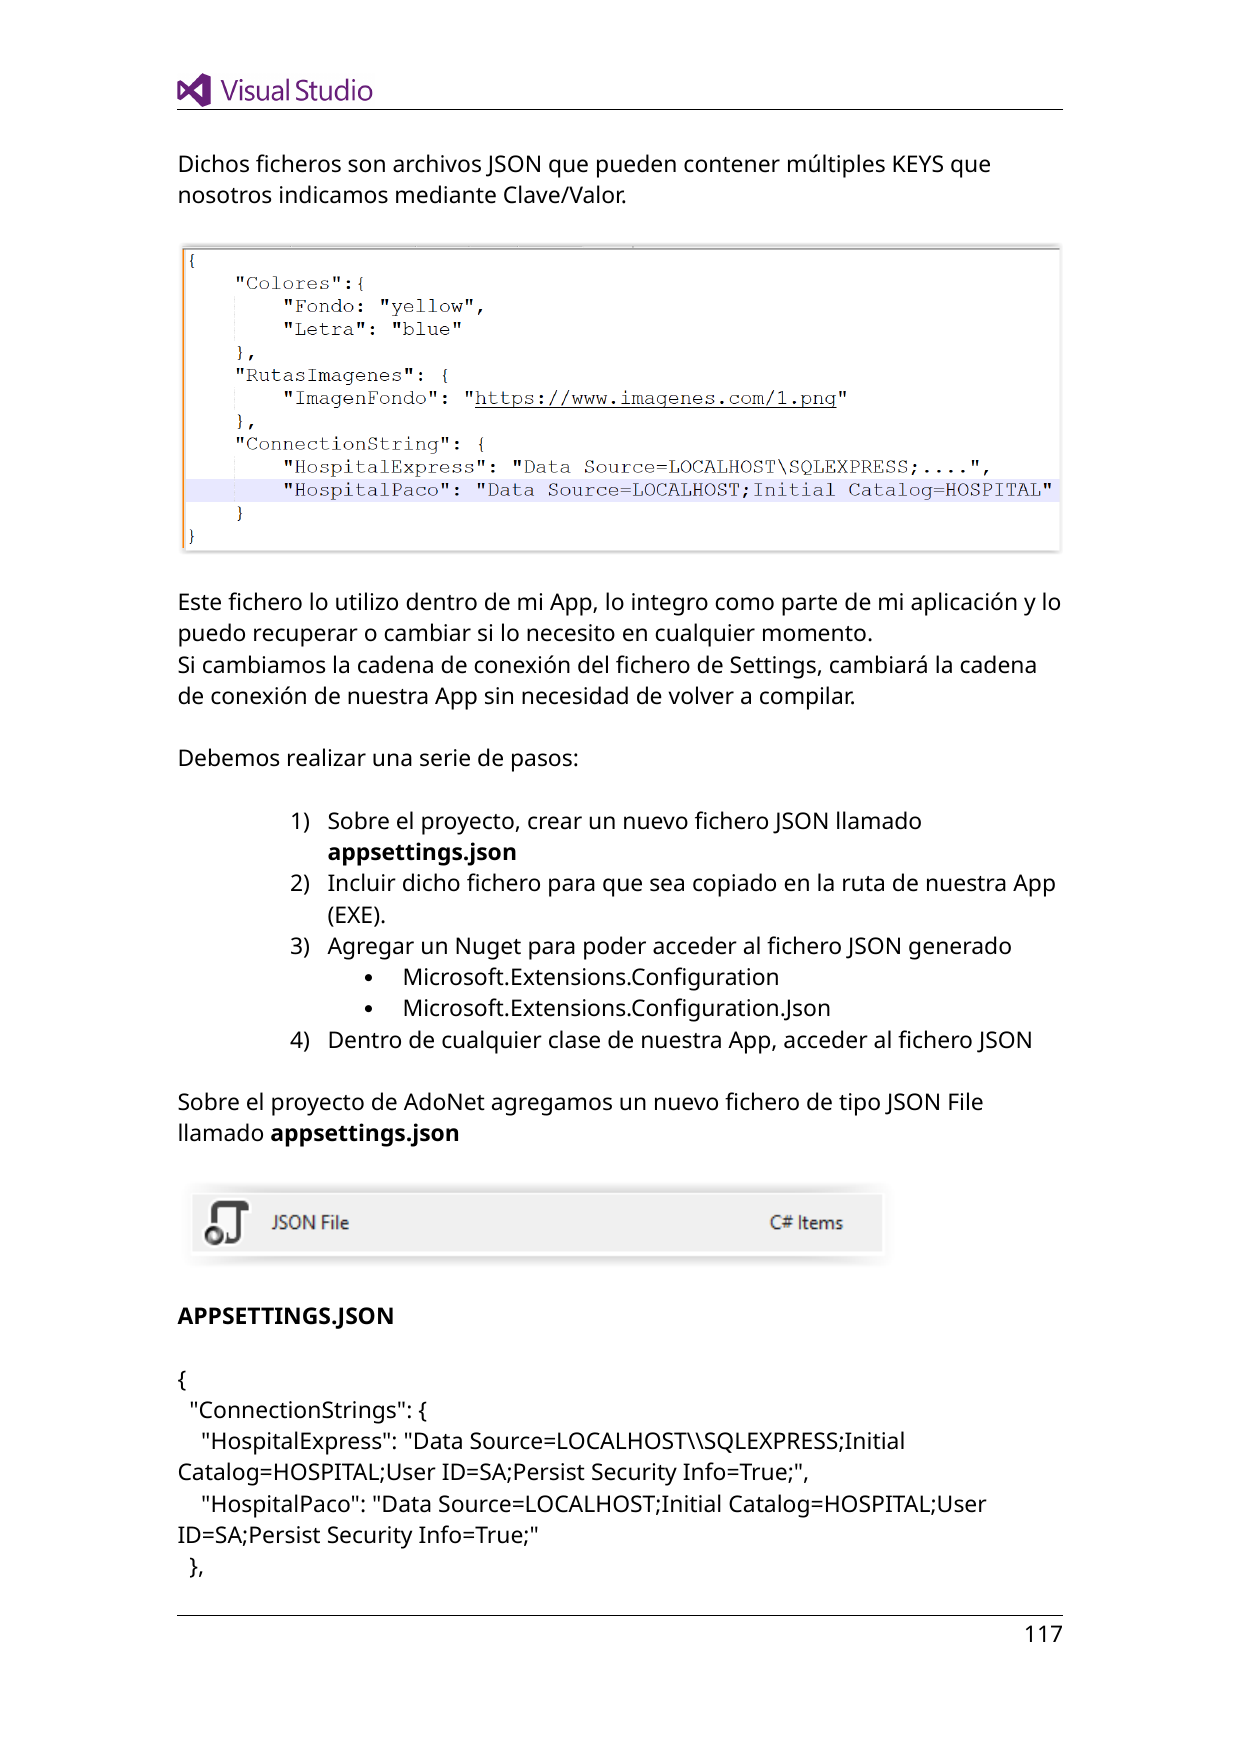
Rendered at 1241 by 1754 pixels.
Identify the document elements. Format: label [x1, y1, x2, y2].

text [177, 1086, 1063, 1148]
picture [177, 241, 1063, 555]
picture [177, 73, 375, 107]
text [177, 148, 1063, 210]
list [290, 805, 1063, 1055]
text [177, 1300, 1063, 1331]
picture [177, 1179, 898, 1269]
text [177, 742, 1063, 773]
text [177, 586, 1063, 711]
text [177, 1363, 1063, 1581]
